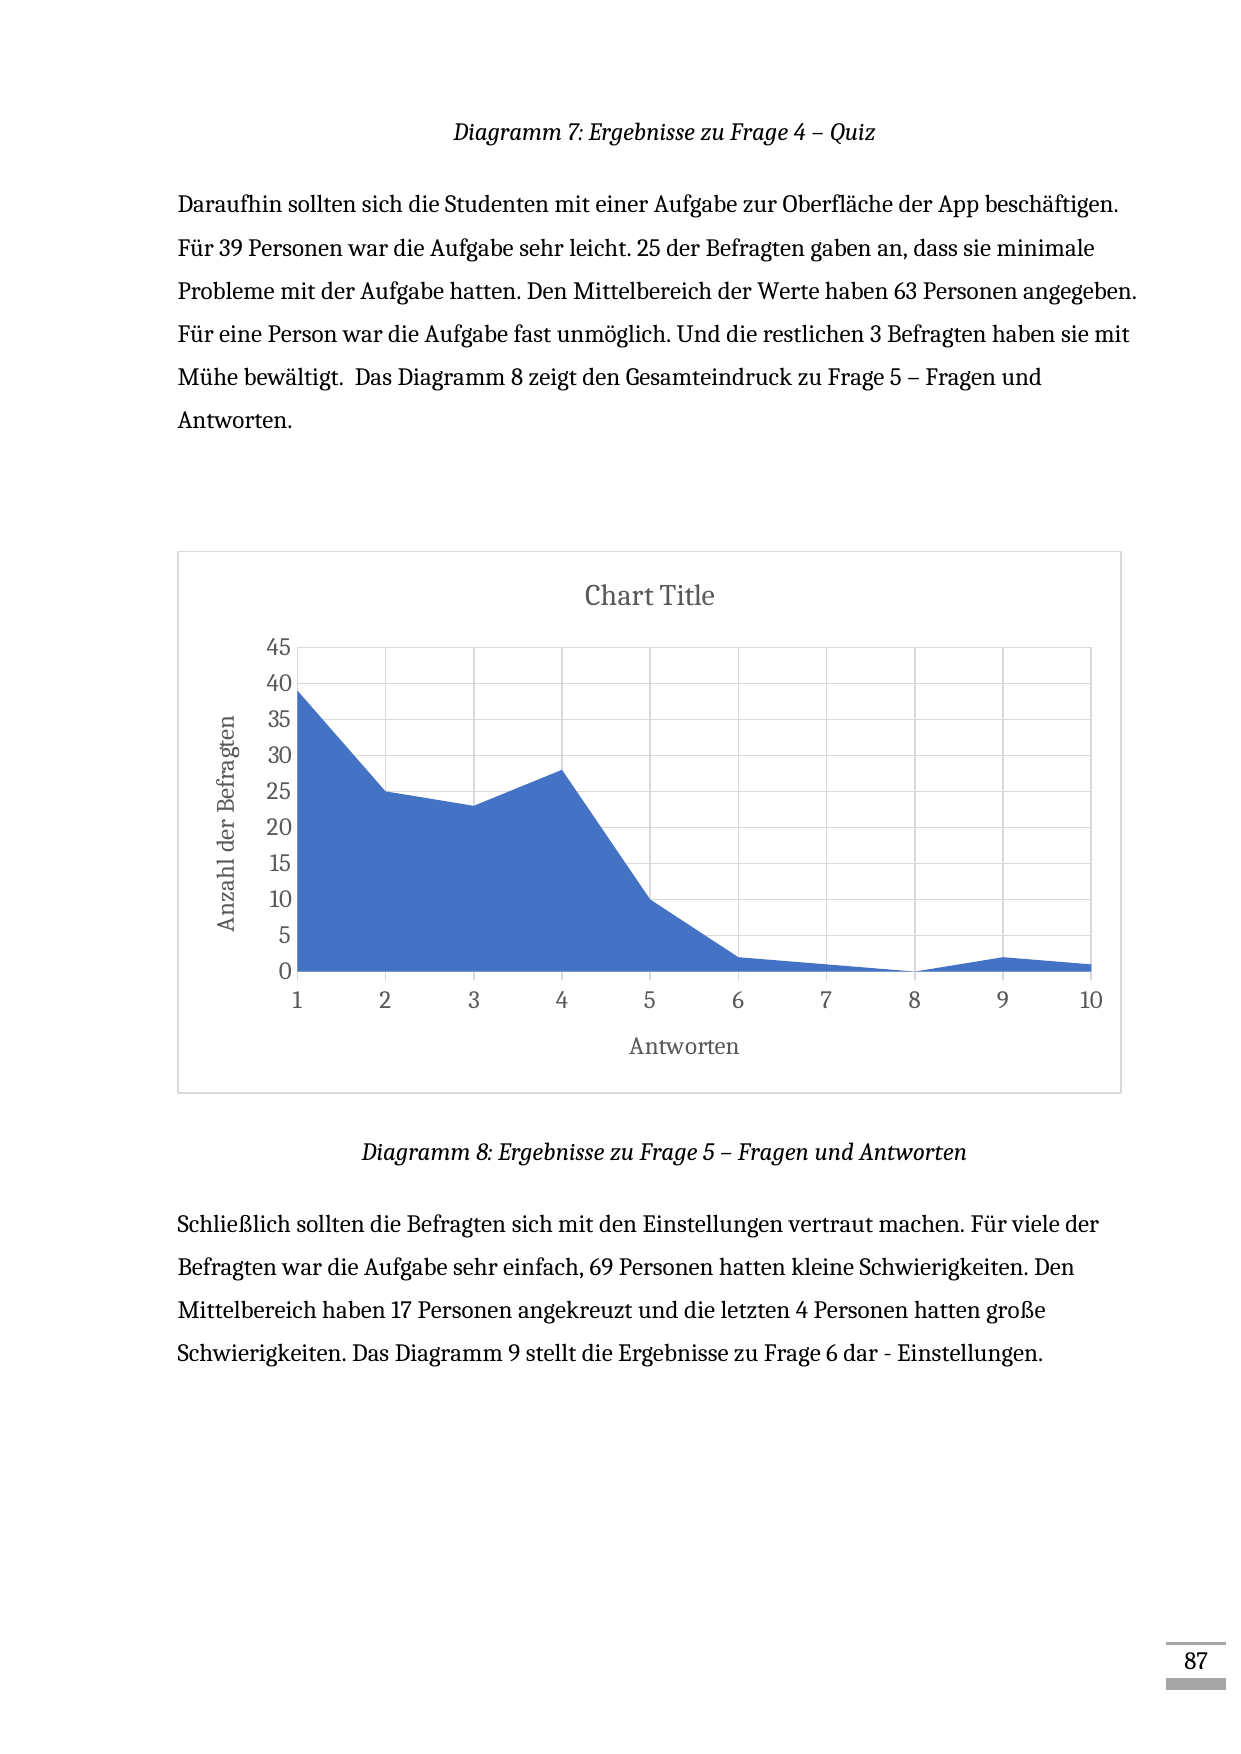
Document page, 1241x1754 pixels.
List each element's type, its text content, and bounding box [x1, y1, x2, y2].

text Diagramm 8: Ergebnisse zu Frage 5 – Fragen und Antworten [177, 1137, 1152, 1166]
text Daraufhin sollten sich die Studenten mit einer Aufgabe zur Oberfläche der App beschäftigen. Für 39 Personen war die Aufgabe sehr leicht. 25 der Befragten gaben an, dass sie minimale Probleme mit der Aufgabe hatten. Den Mittelbereich der Werte haben 63 Personen angegeben. Für eine Person war die Aufgabe fast unmöglich. Und die restlichen 3 Befragten haben sie mit Mühe bewältigt. Das Diagramm 8 zeigt den Gesamteindruck zu Frage 5 – Fragen und Antworten. [177, 190, 1152, 435]
text Diagramm 7: Ergebnisse zu Frage 4 – Quiz [177, 118, 1152, 147]
text Schließlich sollten die Befragten sich mit den Einstellungen vertraut machen. Für viele der Befragten war die Aufgabe sehr einfach, 69 Personen hatten kleine Schwierigkeiten. Den Mittelbereich haben 17 Personen angekreuzt und die letzten 4 Personen hatten große Schwierigkeiten. Das Diagramm 9 stellt die Ergebnisse zu Frage 6 dar - Einstellungen. [177, 1210, 1152, 1368]
